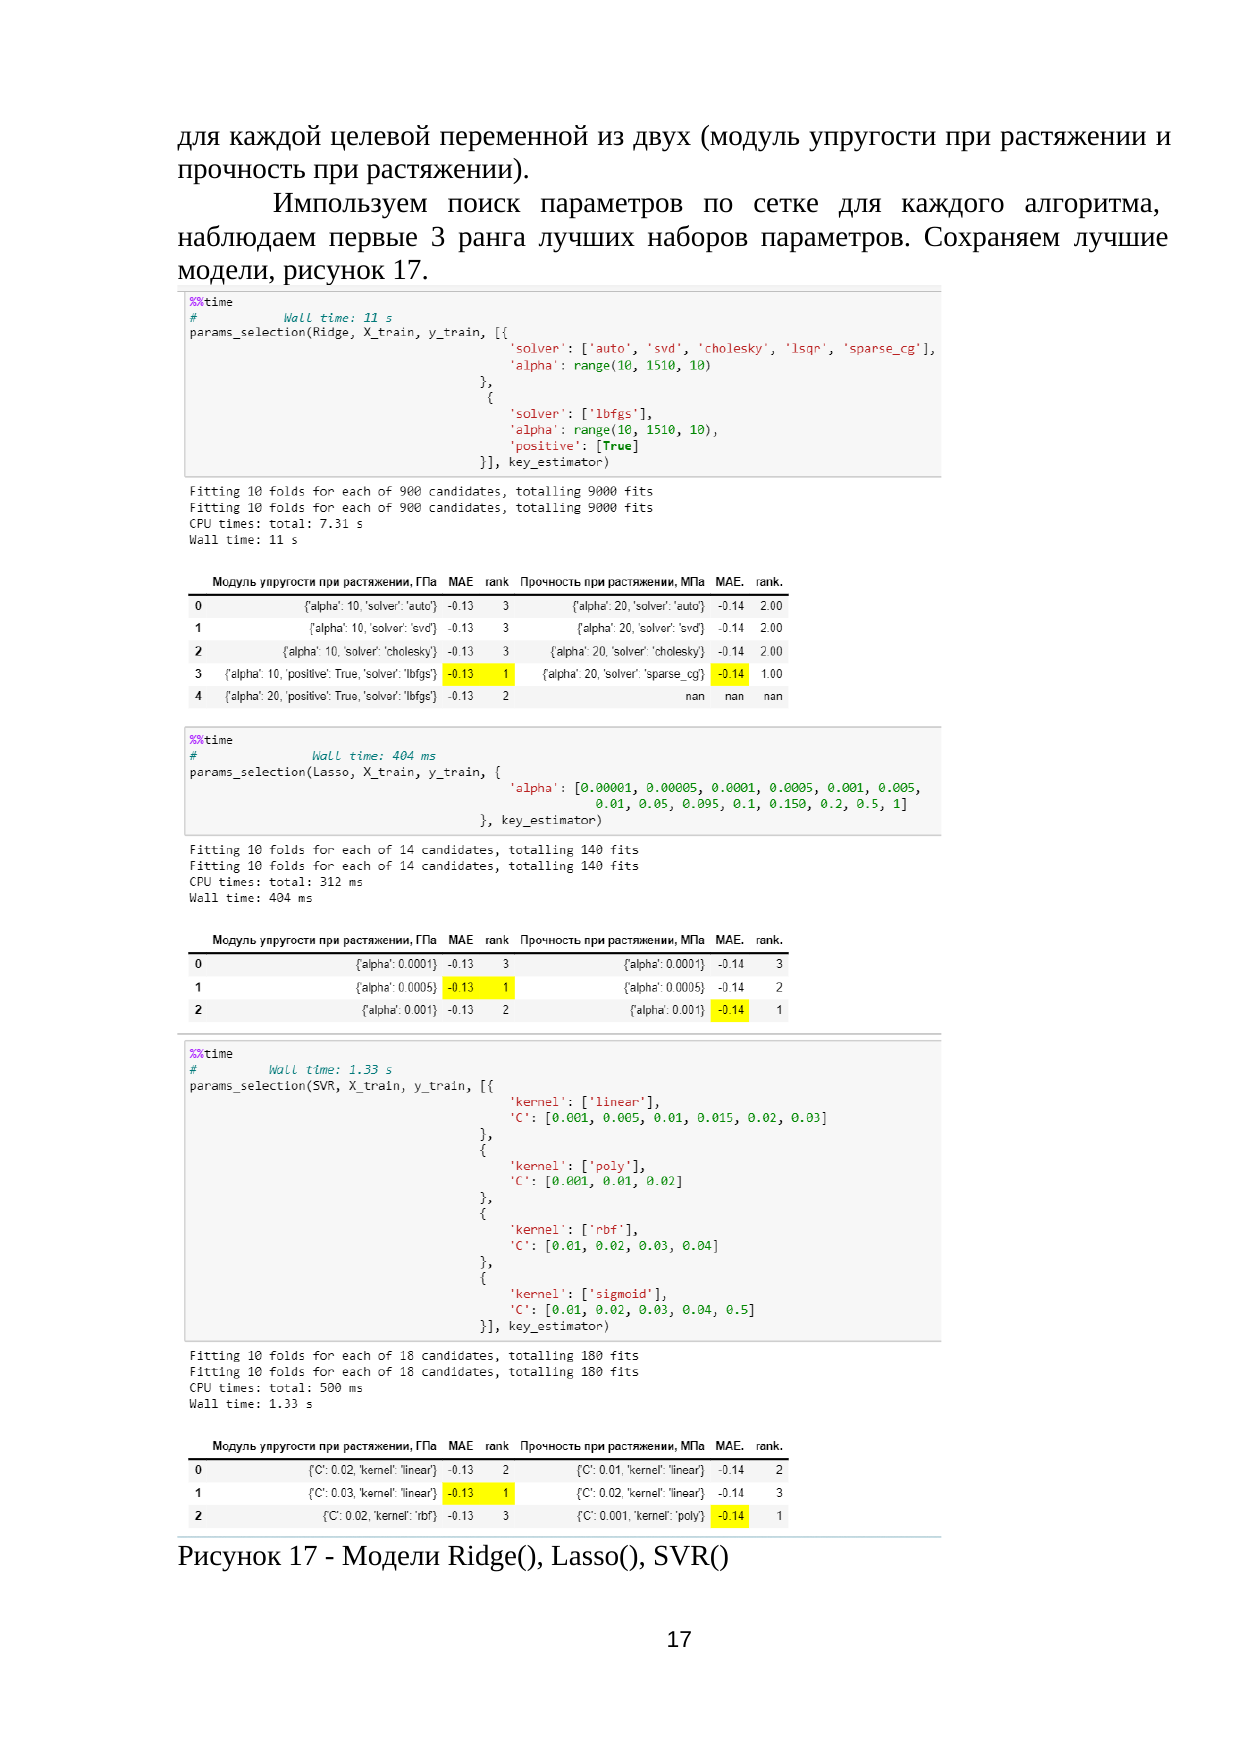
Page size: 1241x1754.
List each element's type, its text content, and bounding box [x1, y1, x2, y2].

text Импользуем поиск параметров по сетке для каждого алгоритма, наблюдаем первые 3 ранга лучших наборов параметров. Сохраняем лучшие модели, рисунок 17. [177, 185, 1181, 286]
picture [177, 285, 942, 1538]
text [177, 118, 1181, 185]
text Рисунок 17 - Модели Ridge(), Lasso(), SVR() [177, 1538, 1181, 1571]
